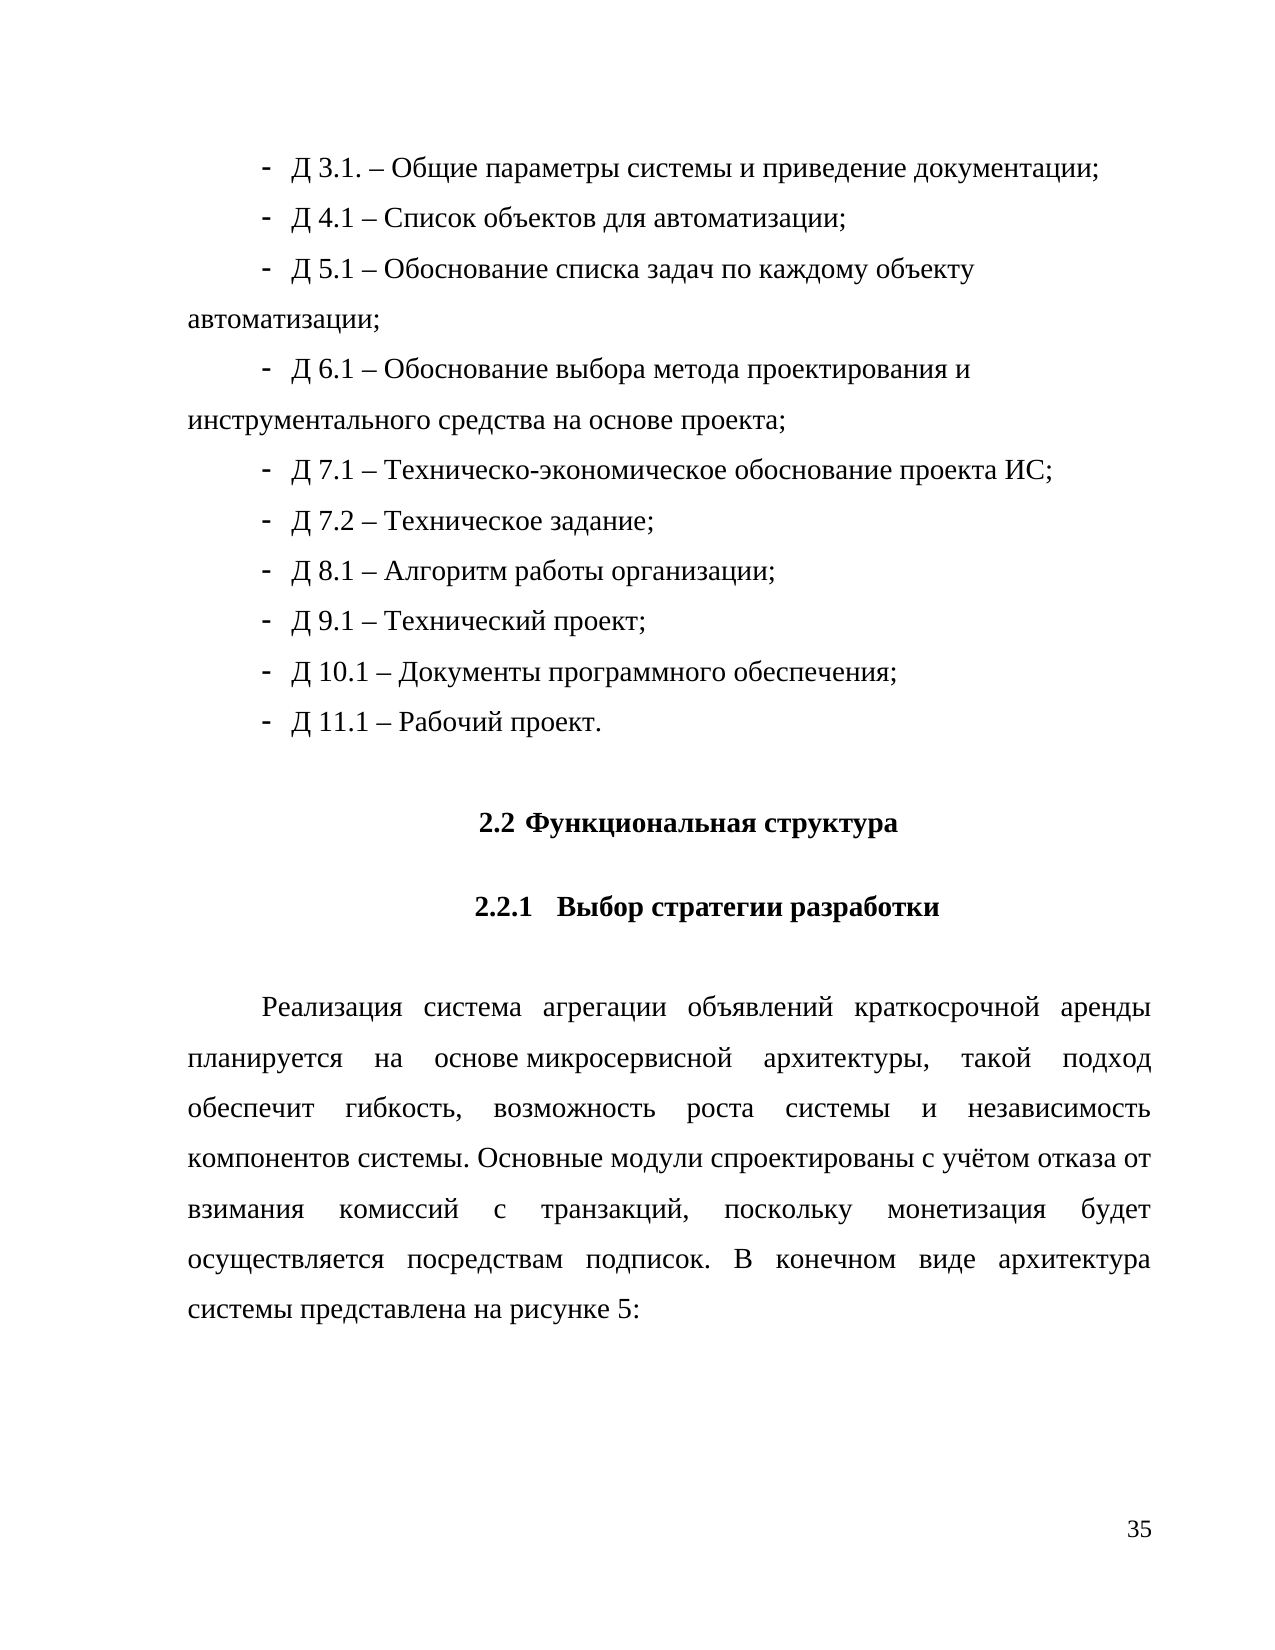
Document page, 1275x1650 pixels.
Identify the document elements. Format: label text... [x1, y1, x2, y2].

list Д 11.1 – Рабочий проект. [187, 704, 1152, 738]
list Д 7.1 – Техническо-экономическое обоснование проекта ИС; [187, 452, 1152, 486]
list Д 5.1 – Обоснование списка задач по каждому объекту автоматизации; [187, 251, 1152, 335]
text Реализация система агрегации объявлений краткосрочной аренды планируется на основе микросервисной архитектуры, такой подход обеспечит гибкость, возможность роста системы и независимость компонентов системы. Основные модули спроектированы с учётом отказа от взимания комиссий с транзакций, поскольку монетизация будет осуществляется посредствам подписок. В конечном виде архитектура системы представлена на рисунке 5: [187, 989, 1152, 1325]
list Д 9.1 – Технический проект; [187, 603, 1152, 637]
subtitle Выбор стратегии разработки [262, 889, 1152, 922]
subtitle Функциональная структура [225, 805, 1152, 839]
list Д 6.1 – Обоснование выбора метода проектирования и инструментального средства на основе проекта; [187, 352, 1152, 436]
list Д 8.1 – Алгоритм работы организации; [187, 553, 1152, 587]
list Д 7.2 – Техническое задание; [187, 503, 1152, 536]
list Д 3.1. – Общие параметры системы и приведение документации; [187, 150, 1152, 184]
list Д 10.1 – Документы программного обеспечения; [187, 654, 1152, 688]
list Д 4.1 – Список объектов для автоматизации; [187, 200, 1152, 234]
